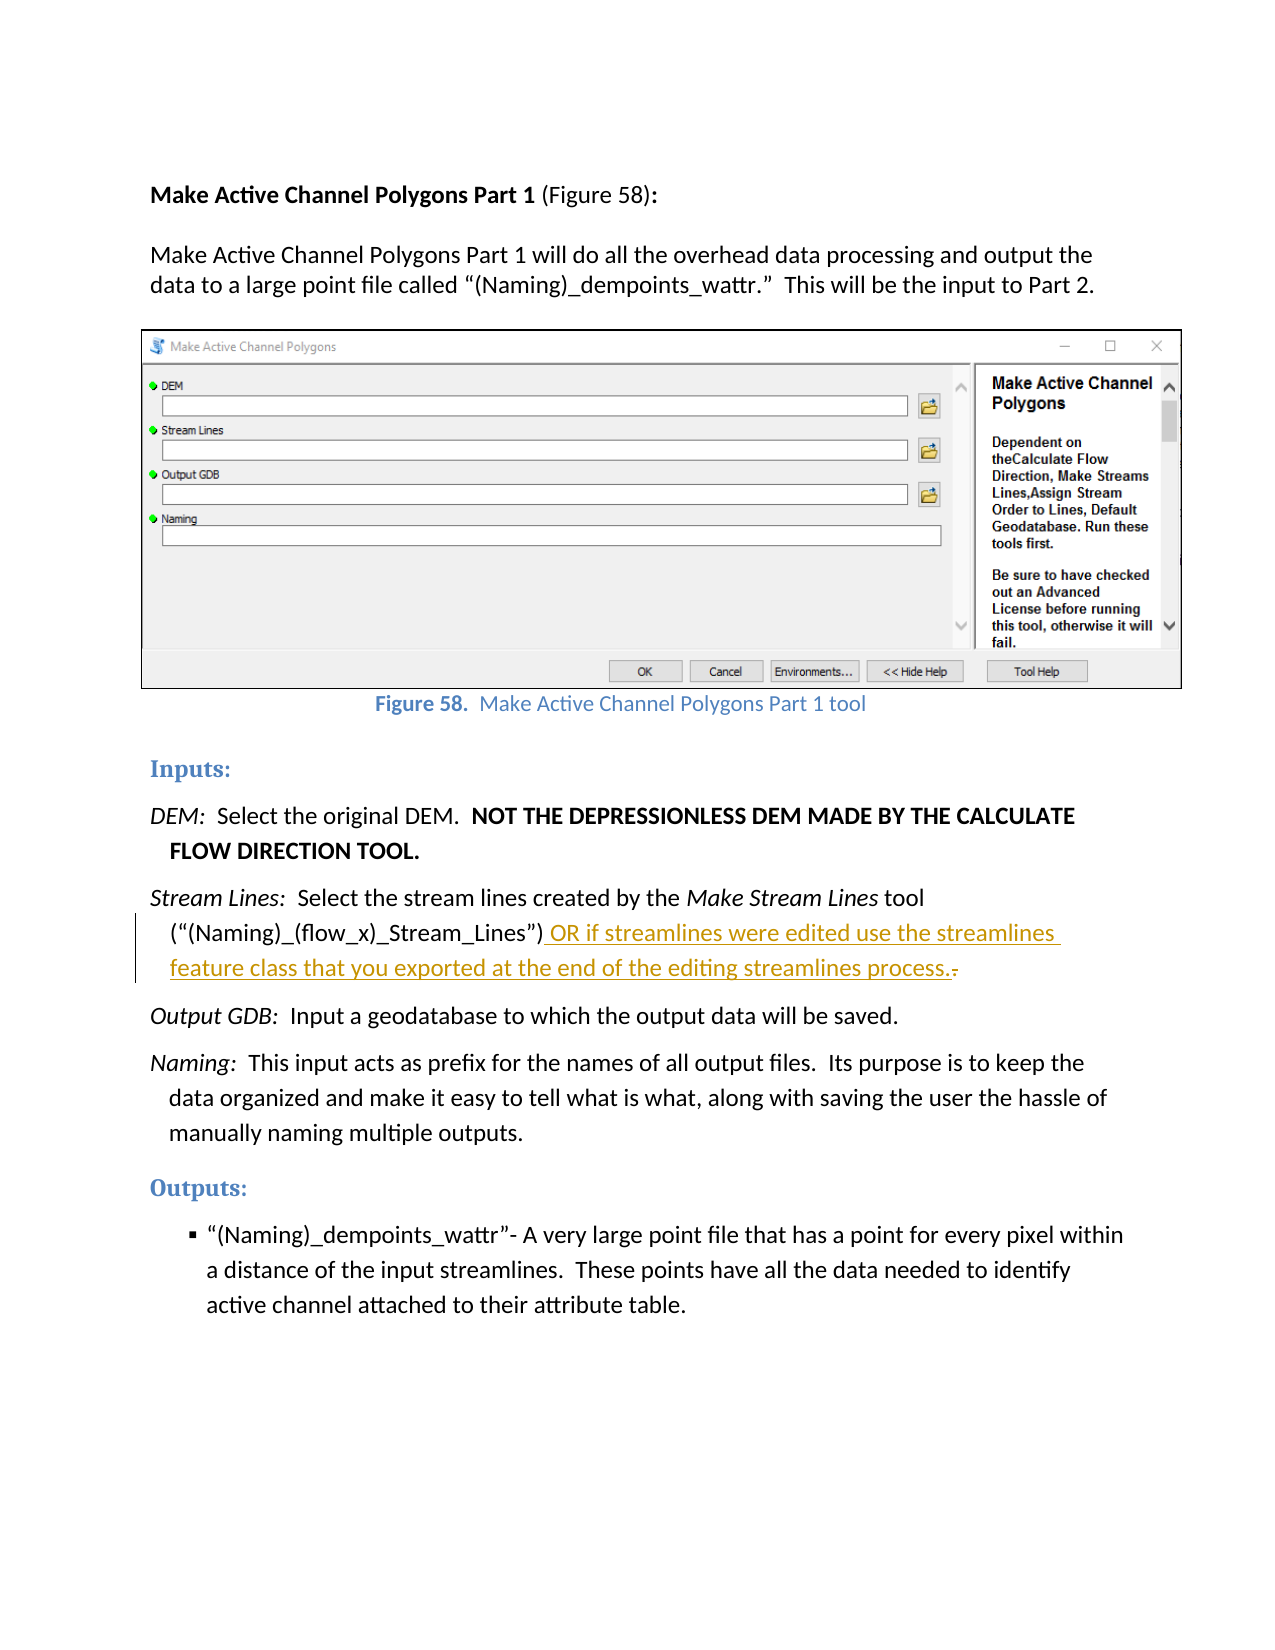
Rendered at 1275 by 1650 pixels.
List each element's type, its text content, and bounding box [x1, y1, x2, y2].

list “(Naming)_dempoints_wattr”- A very large point file that has a point for every pixel within a distance of the input streamlines. These points have all the data needed to identify active channel attached to their attribute table. [187, 1219, 1125, 1319]
text Stream Lines: Select the stream lines created by the Make Stream Lines tool (“(Naming)_(flow_x)_Stream_Lines”) [150, 883, 1125, 983]
text Inputs: [150, 754, 1125, 783]
text Make Active Channel Polygons Part 1 (Figure 58): [150, 179, 1125, 210]
text Outputs: [150, 1173, 1125, 1202]
text Make Active Channel Polygons Part 1 will do all the overhead data processing and output the data to a large point file called “(Naming)_dempoints_wattr.” This will be the input to Part 2. [150, 239, 1125, 300]
text DEM: Select the original DEM. NOT THE DEPRESSIONLESS DEM MADE BY THE CALCULATE FLOW DIRECTION TOOL. [150, 800, 1125, 866]
text Output GDB: Input a geodatabase to which the output data will be saved. [150, 1000, 1125, 1031]
picture [142, 331, 1181, 688]
text Naming: This input acts as prefix for the names of all output files. Its purpose is to keep the data organized and make it easy to tell what is what, along with saving the user the hassle of manually naming multiple outputs. [150, 1048, 1125, 1148]
text Figure 58. Make Active Channel Polygons Part 1 tool [112, 689, 1125, 717]
